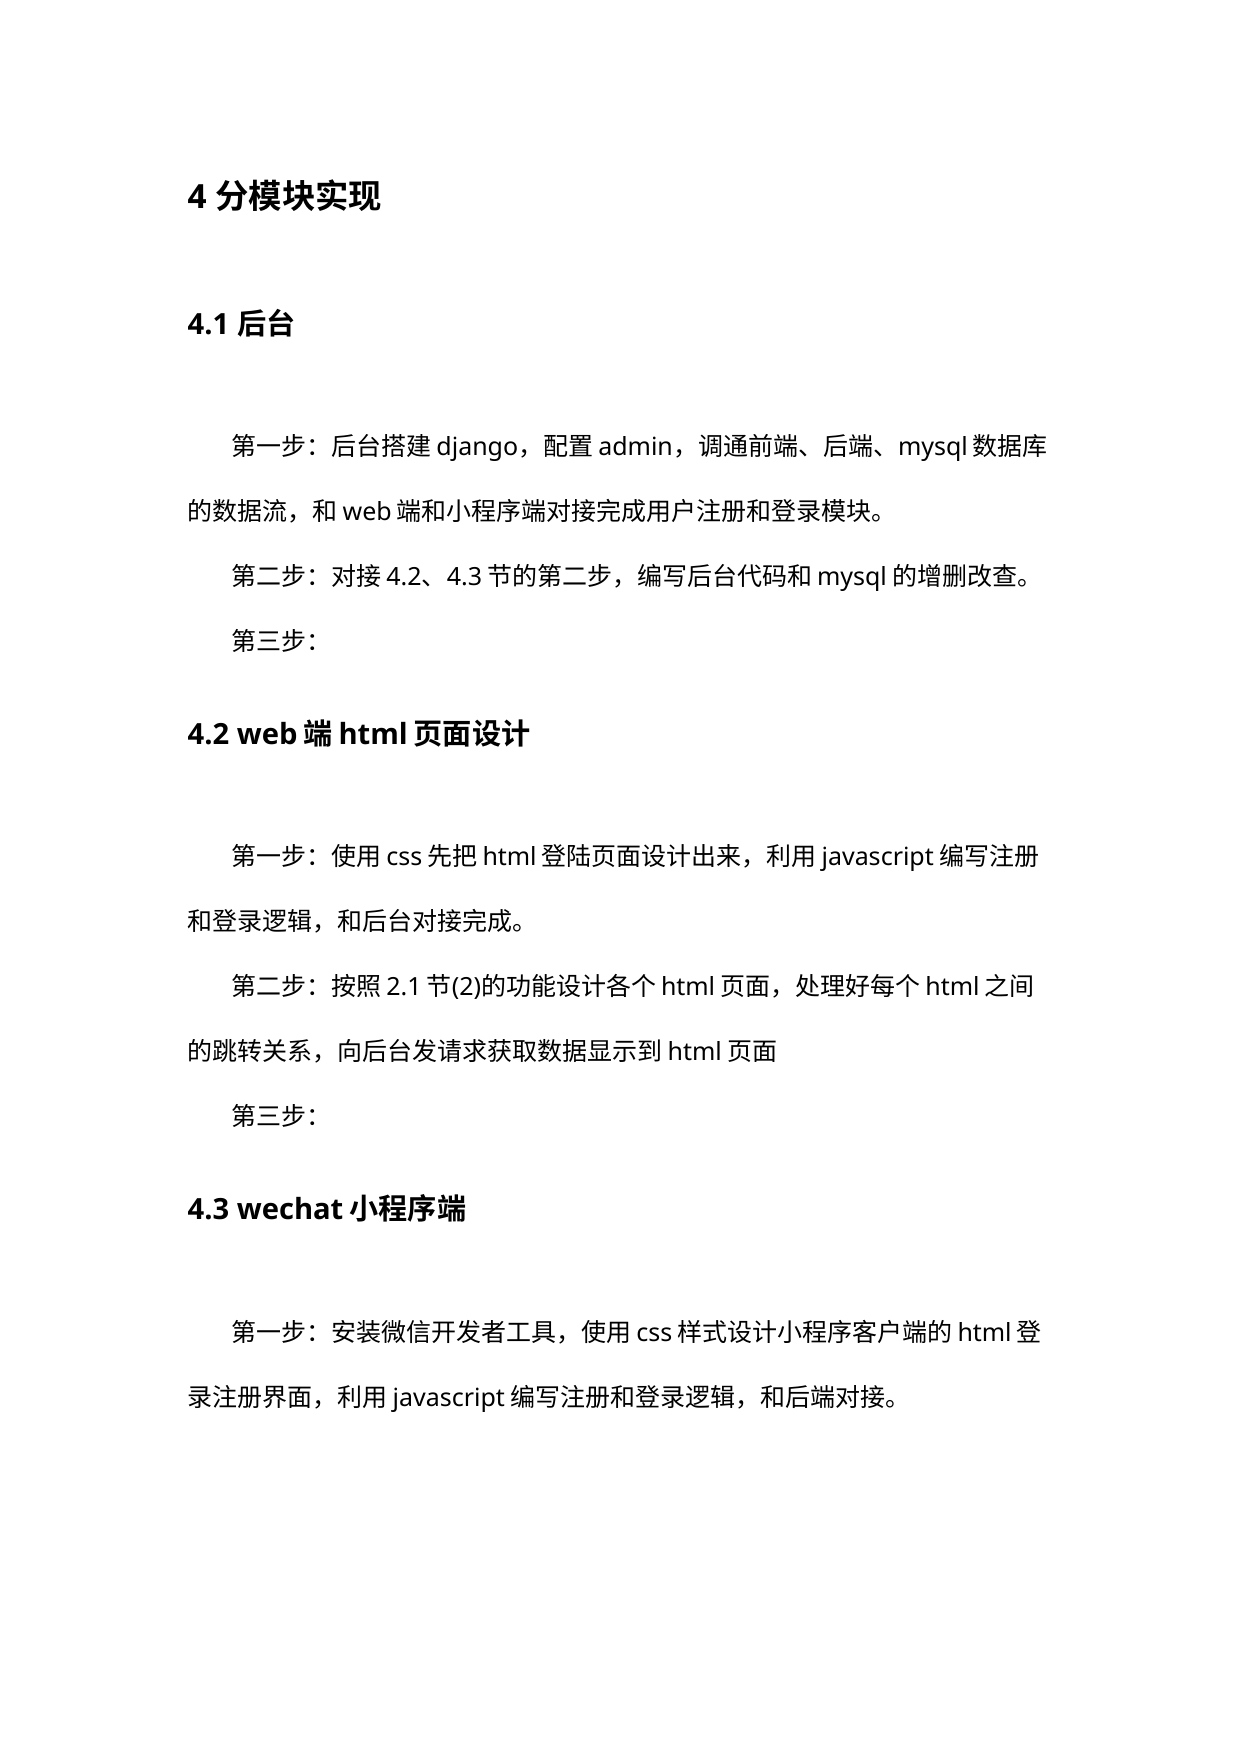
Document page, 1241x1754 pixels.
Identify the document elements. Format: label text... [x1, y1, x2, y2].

text 第三步： [187, 607, 1053, 672]
subtitle 4 分模块实现 [187, 162, 1053, 227]
text 第三步： [187, 1082, 1053, 1147]
text 第一步：安装微信开发者工具，使用css样式设计小程序客户端的html登录注册界面，利用javascript编写注册和登录逻辑，和后端对接。 [187, 1298, 1053, 1428]
subtitle 4.2 web端html页面设计 [187, 699, 1053, 764]
subtitle 4.3 wechat小程序端 [187, 1174, 1053, 1239]
text 第一步：使用css先把html登陆页面设计出来，利用javascript编写注册和登录逻辑，和后台对接完成。 [187, 822, 1053, 952]
text 第一步：后台搭建django，配置admin，调通前端、后端、mysql数据库的数据流，和web端和小程序端对接完成用户注册和登录模块。 [187, 412, 1053, 542]
text 第二步：对接4.2、4.3节的第二步，编写后台代码和mysql的增删改查。 [187, 542, 1053, 607]
text 第二步：按照2.1节(2)的功能设计各个html页面，处理好每个html之间的跳转关系，向后台发请求获取数据显示到html页面 [187, 952, 1053, 1082]
subtitle 4.1 后台 [187, 289, 1053, 354]
